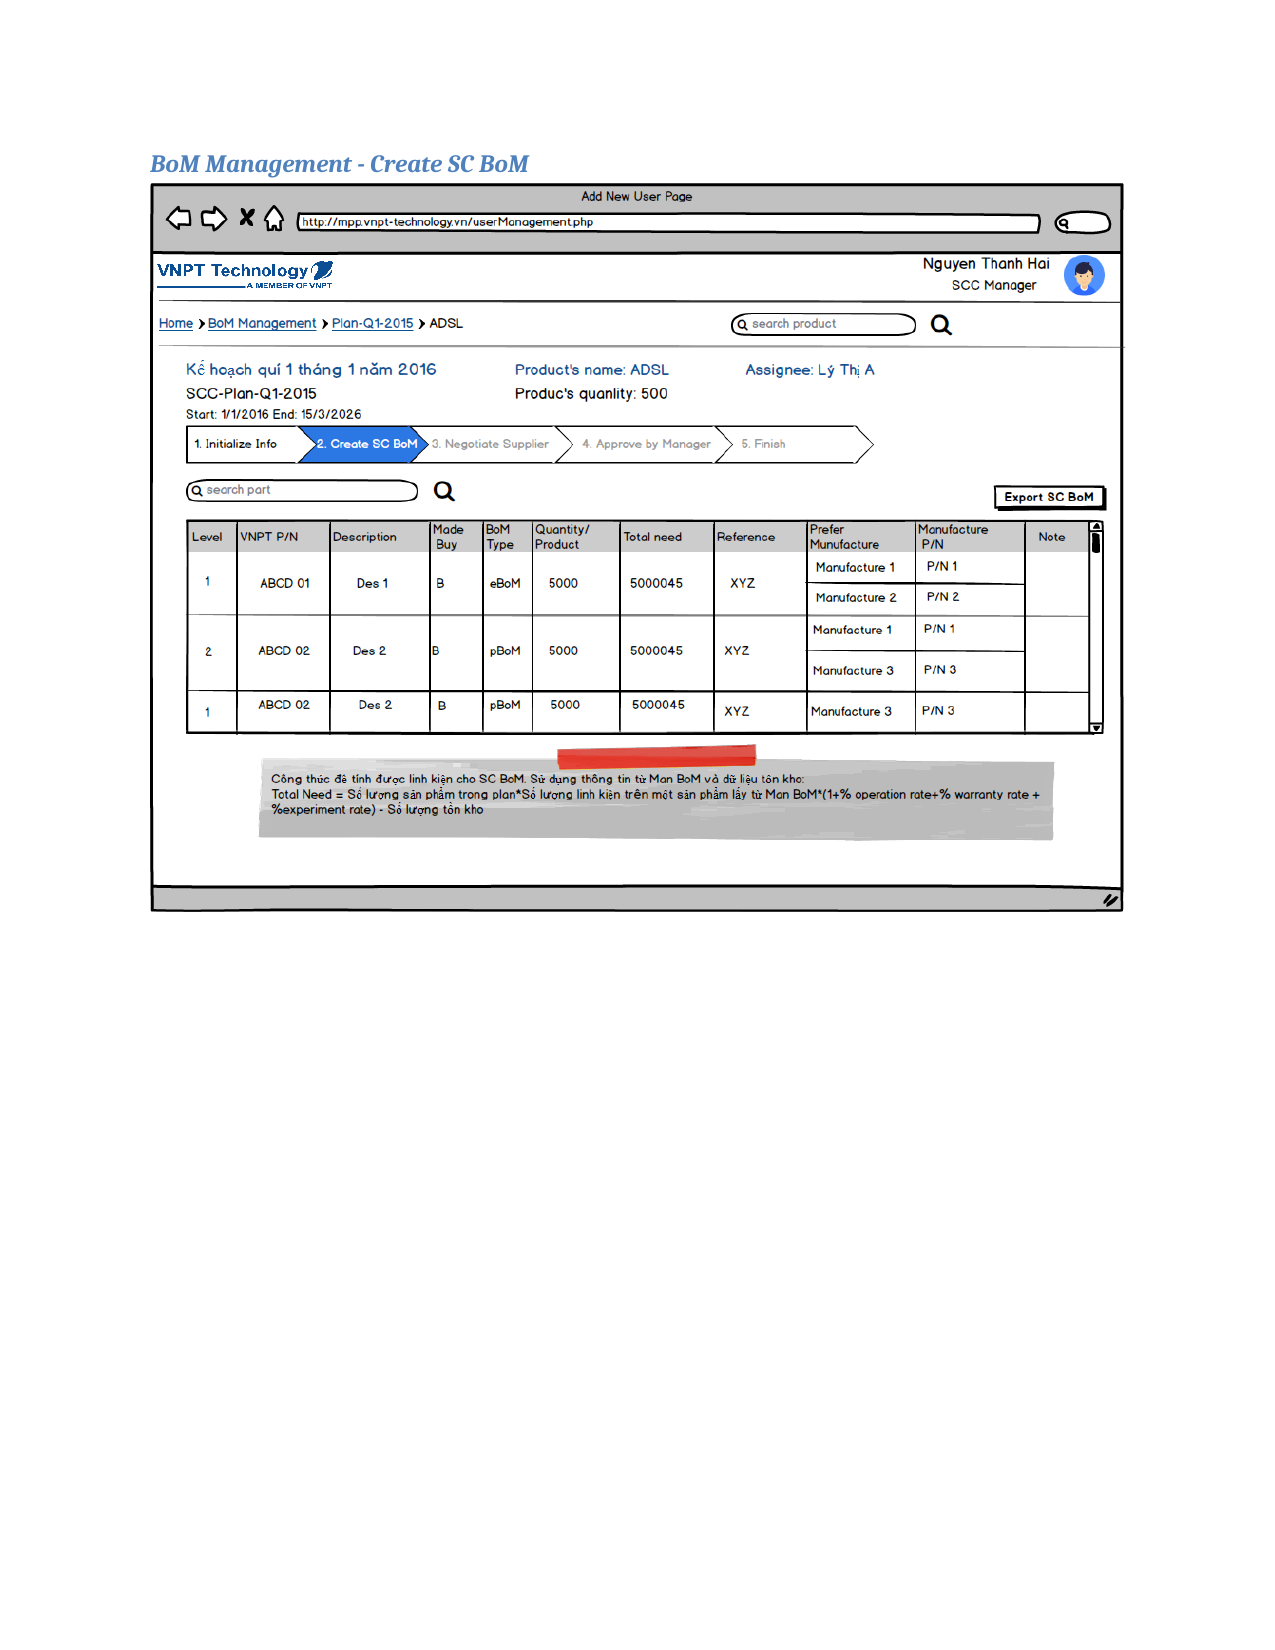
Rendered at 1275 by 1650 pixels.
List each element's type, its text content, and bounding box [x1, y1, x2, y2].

subtitle BoM Management - Create SC BoM [150, 150, 1125, 179]
